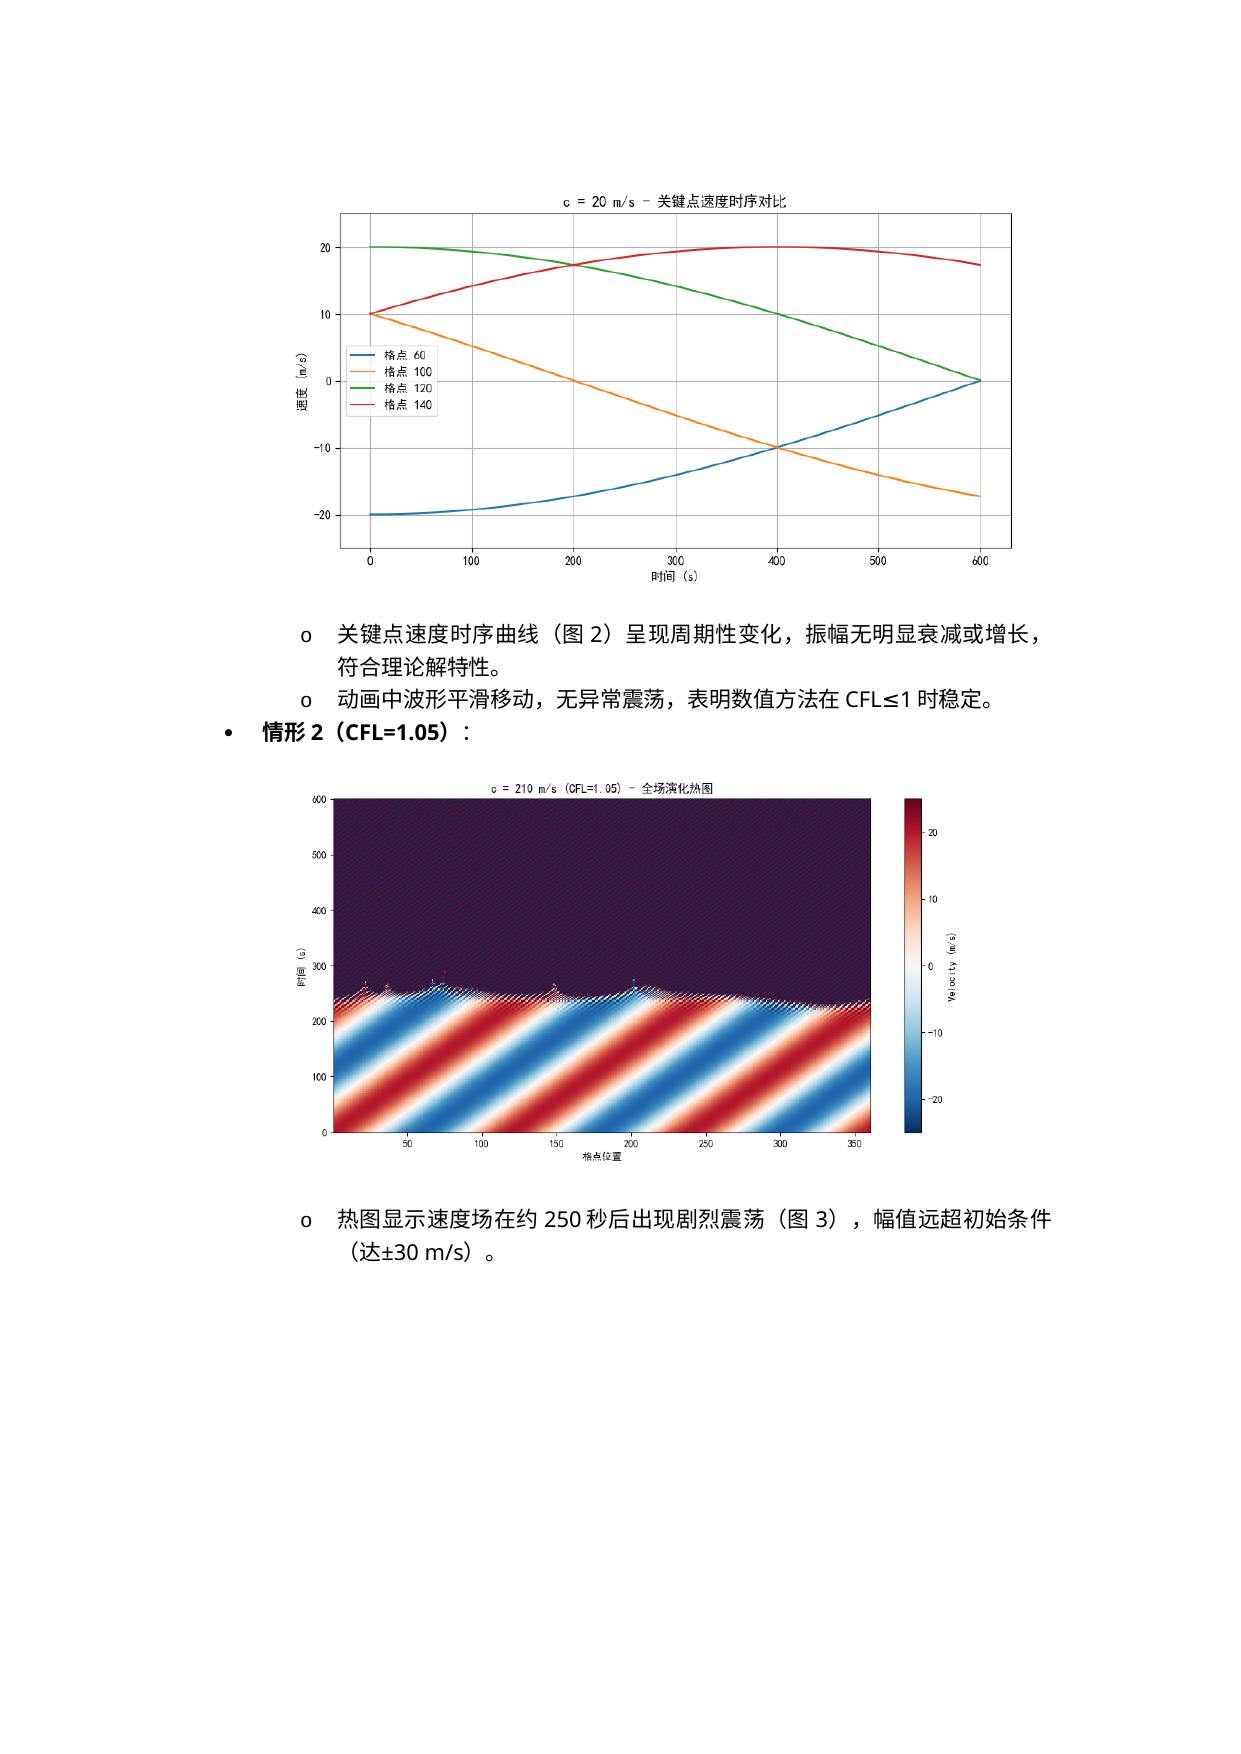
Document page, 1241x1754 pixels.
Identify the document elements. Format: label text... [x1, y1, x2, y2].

list 情形2（CFL=1.05）： [225, 714, 1053, 747]
list 关键点速度时序曲线（图2）呈现周期性变化，振幅无明显衰减或增长，符合理论解特性。 [300, 617, 1053, 682]
list 动画中波形平滑移动，无异常震荡，表明数值方法在CFL≤1时稳定。 [300, 682, 1053, 714]
picture [225, 747, 1091, 1180]
list 热图显示速度场在约250秒后出现剧烈震荡（图3），幅值远超初始条件（达±30 m/s）。 [300, 1202, 1053, 1267]
picture [231, 162, 1097, 595]
